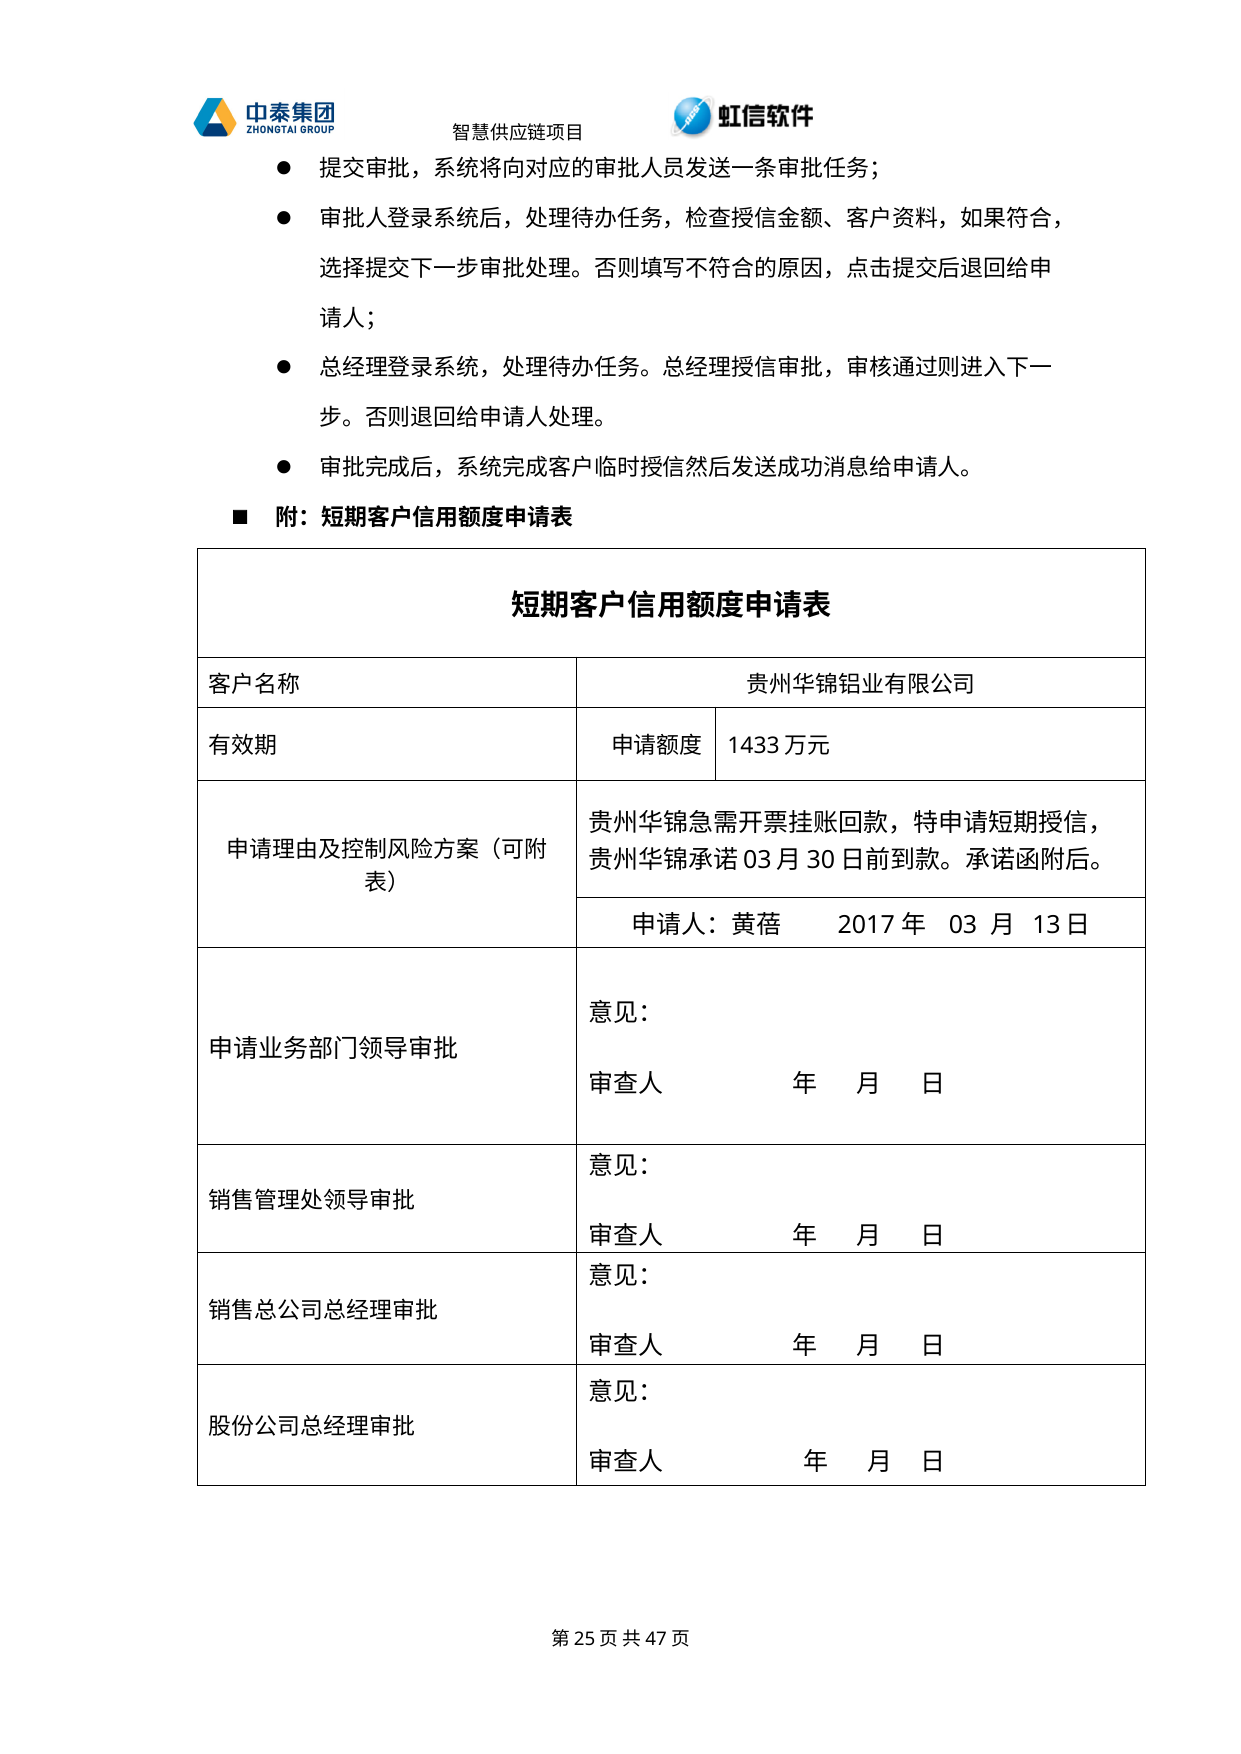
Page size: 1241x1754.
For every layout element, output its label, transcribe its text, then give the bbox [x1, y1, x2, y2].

list 审批人登录系统后，处理待办任务，检查授信金额、客户资料，如果符合，选择提交下一步审批处理。否则填写不符合的原因，点击提交后退回给申请人； [275, 200, 1053, 333]
table_cell 销售总公司总经理审批 [198, 1253, 576, 1364]
table_cell 意见： 审查人 年 月 日 [577, 1145, 1145, 1252]
table_cell 申请理由及控制风险方案（可附表） [198, 781, 576, 947]
list 附：短期客户信用额度申请表 [231, 498, 1053, 532]
table_cell 意见： 审查人 年 月 日 [577, 1365, 1145, 1484]
table_cell 申请额度 [577, 708, 715, 780]
table_cell 1433万元 [716, 708, 1145, 780]
table_cell 申请业务部门领导审批 [198, 948, 576, 1144]
table_cell 意见： 审查人 年 月 日 [577, 948, 1145, 1144]
table_cell 销售管理处领导审批 [198, 1145, 576, 1252]
table_cell 有效期 [198, 708, 576, 780]
list 总经理登录系统，处理待办任务。总经理授信审批，审核通过则进入下一步。否则退回给申请人处理。 [275, 349, 1053, 432]
table_cell 申请人：黄蓓 2017 年 03 月 13日 [577, 898, 1145, 947]
table_cell 股份公司总经理审批 [198, 1365, 576, 1484]
picture [668, 92, 813, 140]
list 审批完成后，系统完成客户临时授信然后发送成功消息给申请人。 [275, 449, 1053, 482]
table_cell 客户名称 [198, 658, 576, 707]
table_cell 贵州华锦急需开票挂账回款，特申请短期授信，贵州华锦承诺03月30日前到款。承诺函附后。 [577, 781, 1145, 897]
picture [187, 88, 345, 140]
table_cell 意见： 审查人 年 月 日 [577, 1253, 1145, 1364]
table_header 短期客户信用额度申请表 [198, 549, 1145, 657]
list 提交审批，系统将向对应的审批人员发送一条审批任务； [275, 150, 1053, 183]
table_cell 贵州华锦铝业有限公司 [577, 658, 1145, 707]
